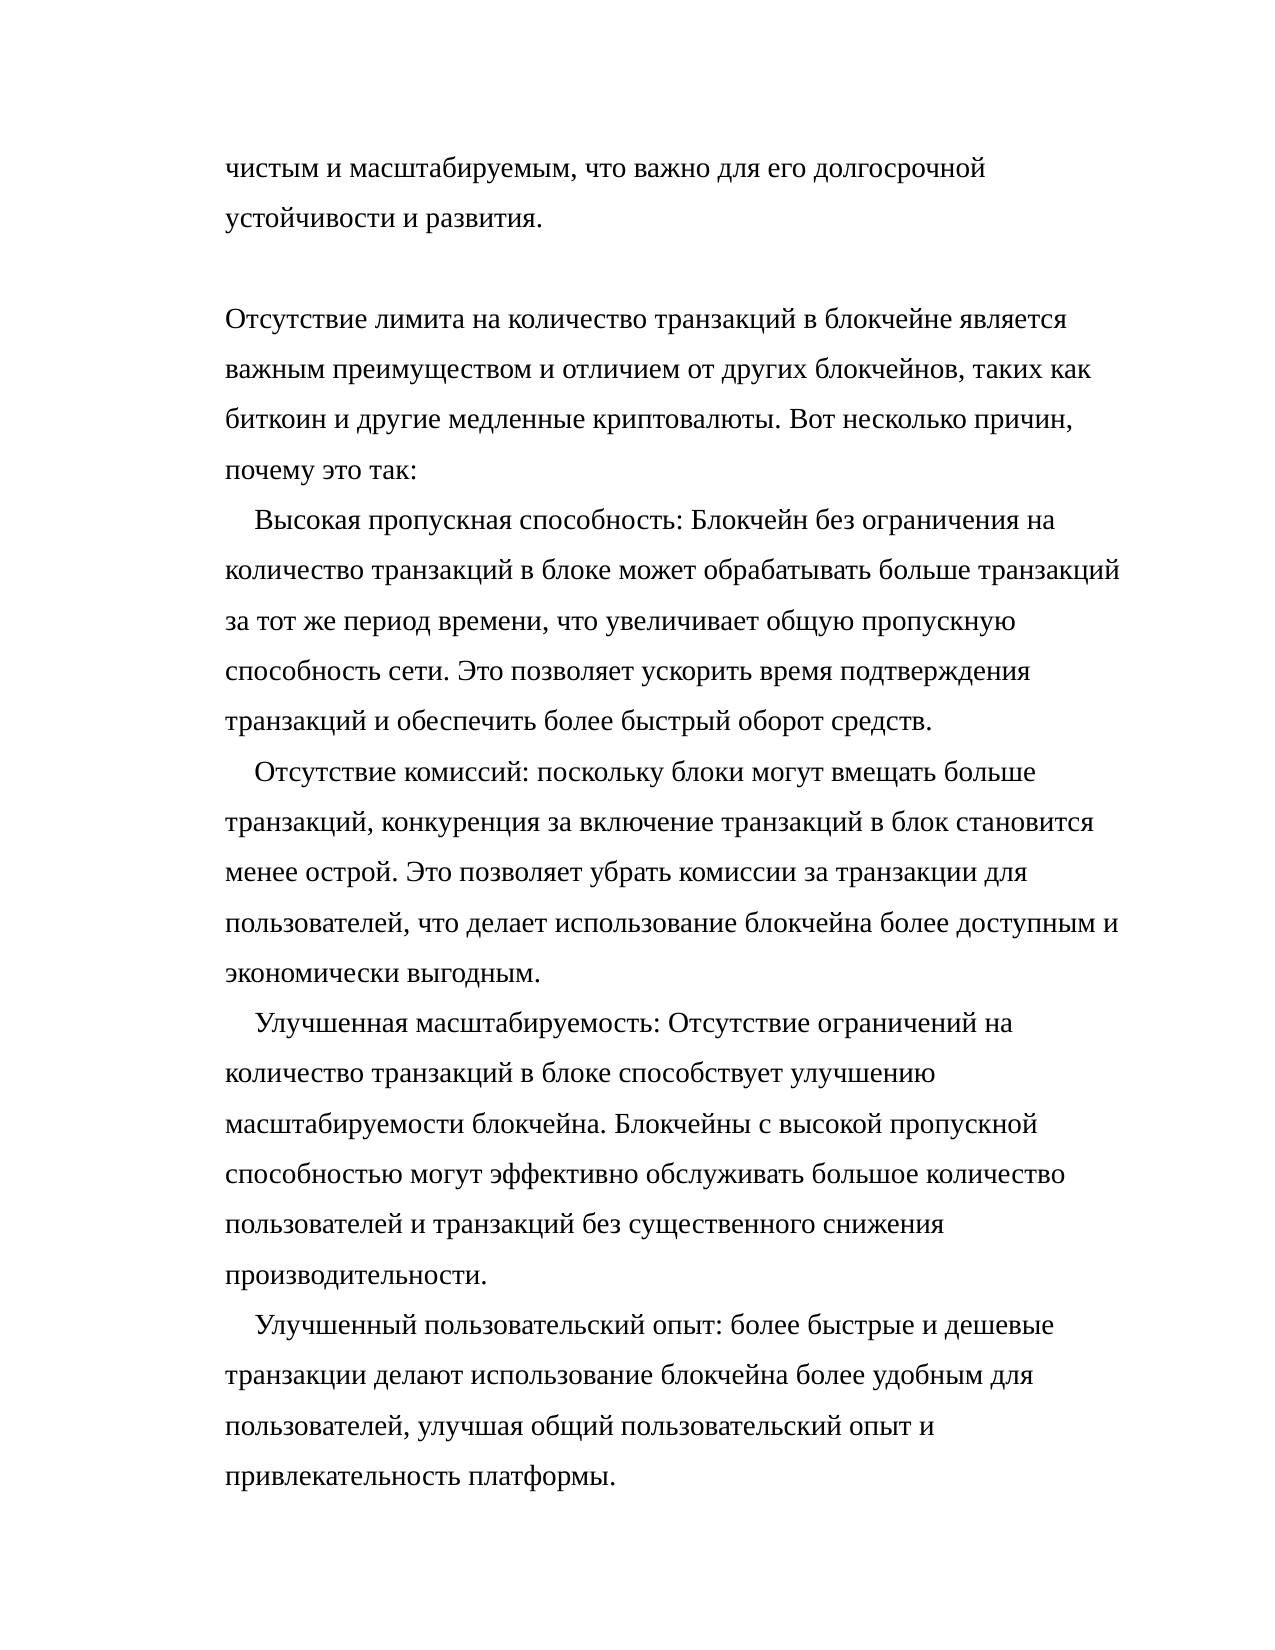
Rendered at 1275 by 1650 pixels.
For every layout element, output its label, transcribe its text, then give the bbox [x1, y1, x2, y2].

list Улучшенный пользовательский опыт: более быстрые и дешевые транзакции делают использование блокчейна более удобным для пользователей, улучшая общий пользовательский опыт и привлекательность платформы. [225, 1307, 1125, 1492]
list Улучшенная масштабируемость: Отсутствие ограничений на количество транзакций в блоке способствует улучшению масштабируемости блокчейна. Блокчейны с высокой пропускной способностью могут эффективно обслуживать большое количество пользователей и транзакций без существенного снижения производительности. [225, 1005, 1125, 1290]
list Отсутствие лимита на количество транзакций в блокчейне является важным преимуществом и отличием от других блокчейнов, таких как биткоин и другие медленные криптовалюты. Вот несколько причин, почему это так: [225, 301, 1125, 485]
list Отсутствие комиссий: поскольку блоки могут вмещать больше транзакций, конкуренция за включение транзакций в блок становится менее острой. Это позволяет убрать комиссии за транзакции для пользователей, что делает использование блокчейна более доступным и экономически выгодным. [225, 754, 1125, 988]
list Высокая пропускная способность: Блокчейн без ограничения на количество транзакций в блоке может обрабатывать больше транзакций за тот же период времени, что увеличивает общую пропускную способность сети. Это позволяет ускорить время подтверждения транзакций и обеспечить более быстрый оборот средств. [225, 502, 1125, 737]
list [225, 150, 1125, 234]
